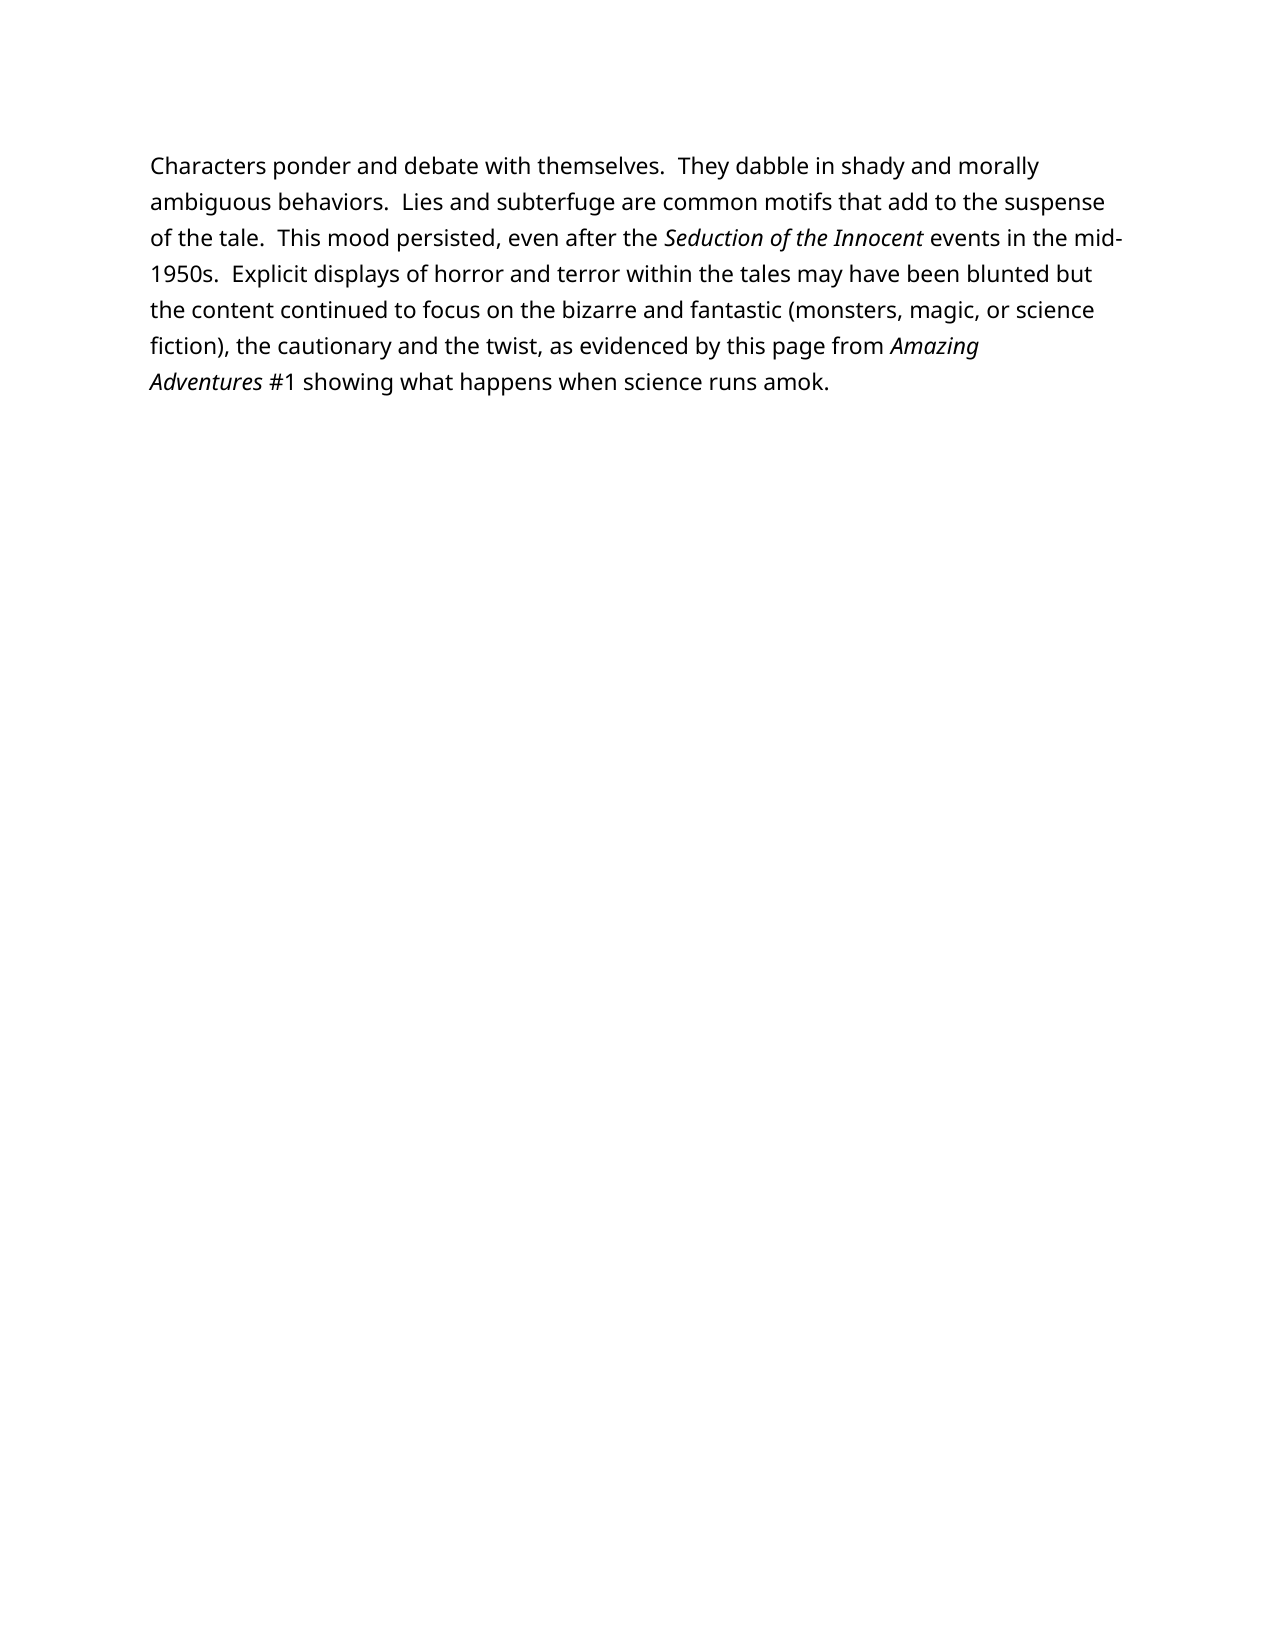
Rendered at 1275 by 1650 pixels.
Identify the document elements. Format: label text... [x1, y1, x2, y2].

text Characters ponder and debate with themselves. They dabble in shady and morally ambiguous behaviors. Lies and subterfuge are common motifs that add to the suspense of the tale. This mood persisted, even after the Seduction of the Innocent events in the mid-1950s. Explicit displays of horror and terror within the tales may have been blunted but the content continued to focus on the bizarre and fantastic (monsters, magic, or science fiction), the cautionary and the twist, as evidenced by this page from Amazing Adventures #1 showing what happens when science runs amok. [150, 150, 1125, 397]
